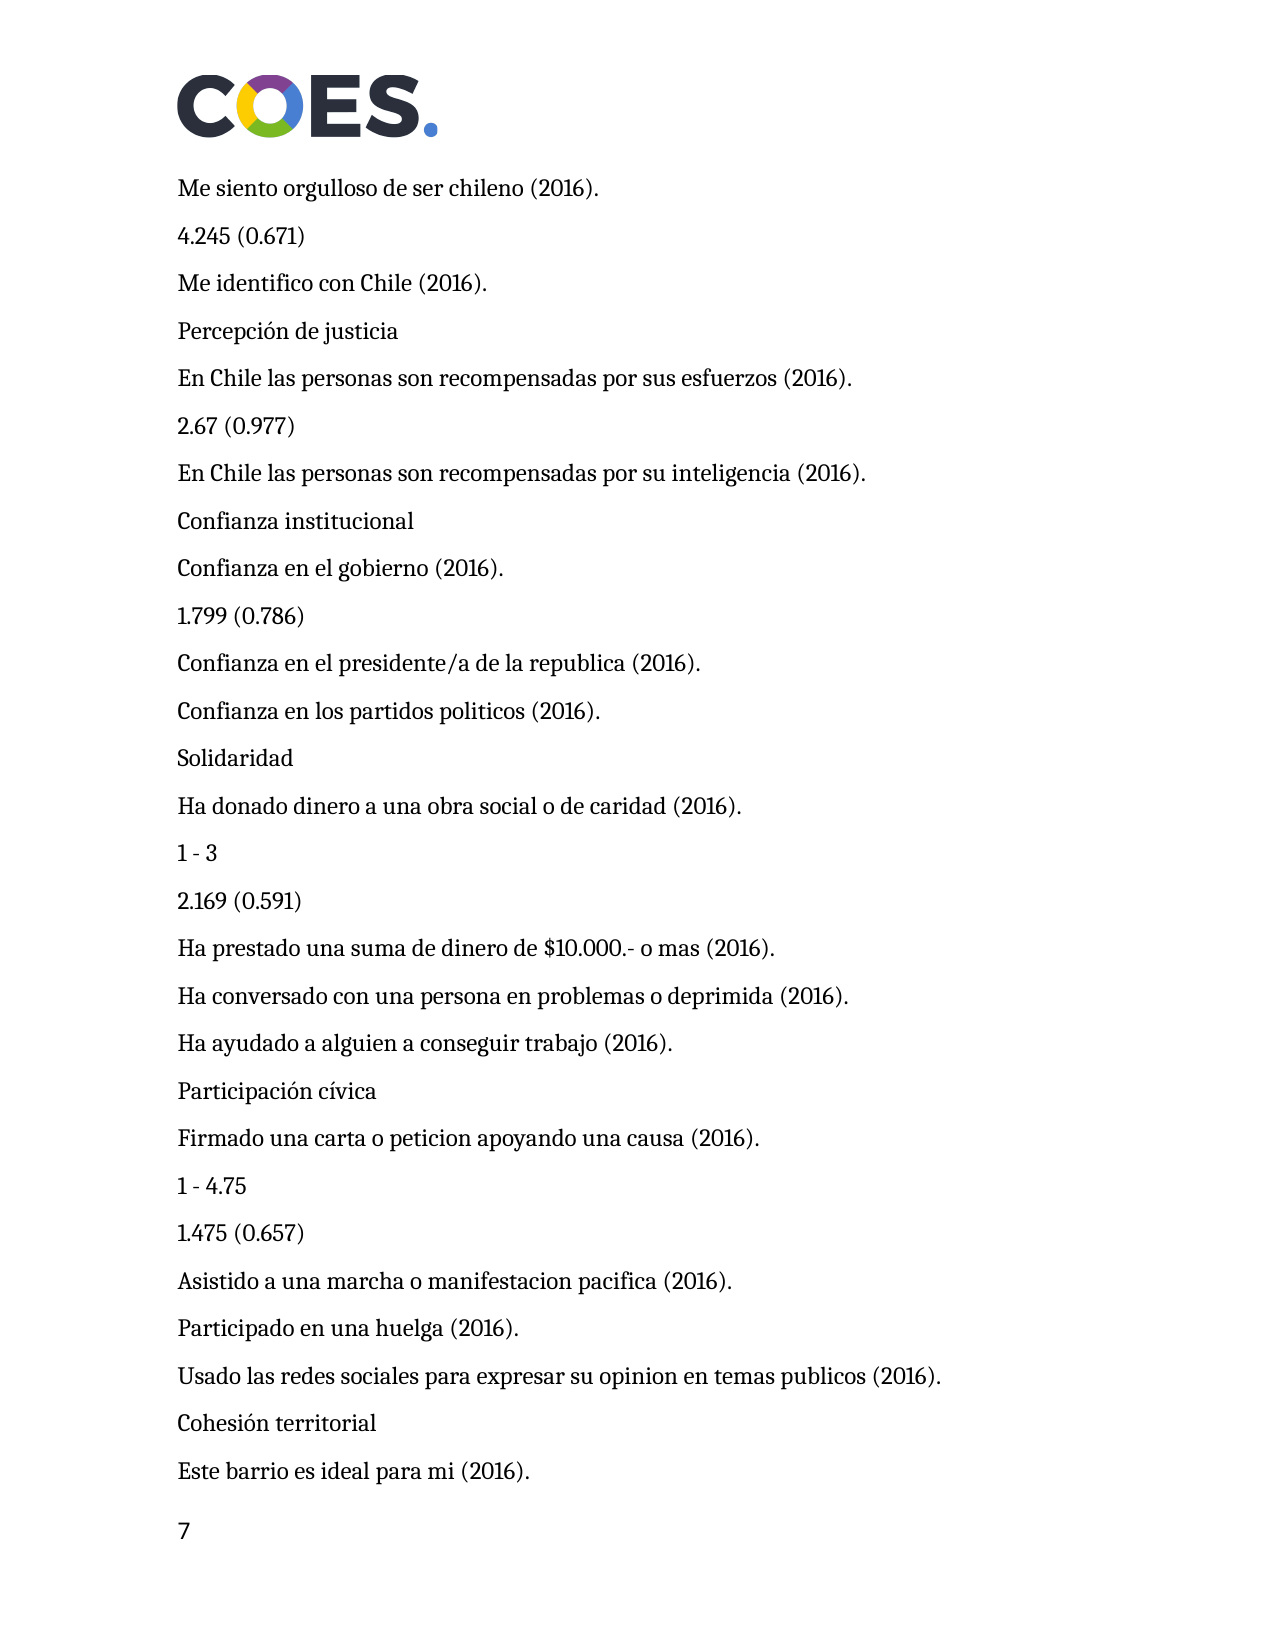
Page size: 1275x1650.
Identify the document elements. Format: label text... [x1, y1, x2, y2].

text 2.67 (0.977) [177, 412, 1098, 440]
text 1 - 3 [177, 839, 1098, 868]
text Participado en una huelga (2016). [177, 1314, 1098, 1343]
text Me identifico con Chile (2016). [177, 269, 1098, 298]
text Confianza en el presidente/a de la republica (2016). [177, 649, 1098, 678]
text Ha ayudado a alguien a conseguir trabajo (2016). [177, 1029, 1098, 1058]
text Me siento orgulloso de ser chileno (2016). [177, 174, 1098, 203]
text Ha donado dinero a una obra social o de caridad (2016). [177, 792, 1098, 820]
text Participación cívica [177, 1077, 1098, 1105]
text En Chile las personas son recompensadas por sus esfuerzos (2016). [177, 364, 1098, 393]
text Usado las redes sociales para expresar su opinion en temas publicos (2016). [177, 1362, 1098, 1390]
text Ha conversado con una persona en problemas o deprimida (2016). [177, 982, 1098, 1010]
text Confianza en los partidos politicos (2016). [177, 697, 1098, 725]
text Asistido a una marcha o manifestacion pacifica (2016). [177, 1267, 1098, 1295]
text Confianza en el gobierno (2016). [177, 554, 1098, 583]
text Ha prestado una suma de dinero de $10.000.- o mas (2016). [177, 934, 1098, 963]
text En Chile las personas son recompensadas por su inteligencia (2016). [177, 459, 1098, 488]
text 1.475 (0.657) [177, 1219, 1098, 1248]
text Este barrio es ideal para mi (2016). [177, 1457, 1098, 1485]
text 1 - 4.75 [177, 1172, 1098, 1200]
text 2.169 (0.591) [177, 887, 1098, 915]
text Firmado una carta o peticion apoyando una causa (2016). [177, 1124, 1098, 1153]
text Solidaridad [177, 744, 1098, 773]
text Confianza institucional [177, 507, 1098, 535]
text Percepción de justicia [177, 317, 1098, 345]
text 1.799 (0.786) [177, 602, 1098, 630]
text Cohesión territorial [177, 1409, 1098, 1438]
text 4.245 (0.671) [177, 222, 1098, 250]
picture [177, 75, 438, 146]
